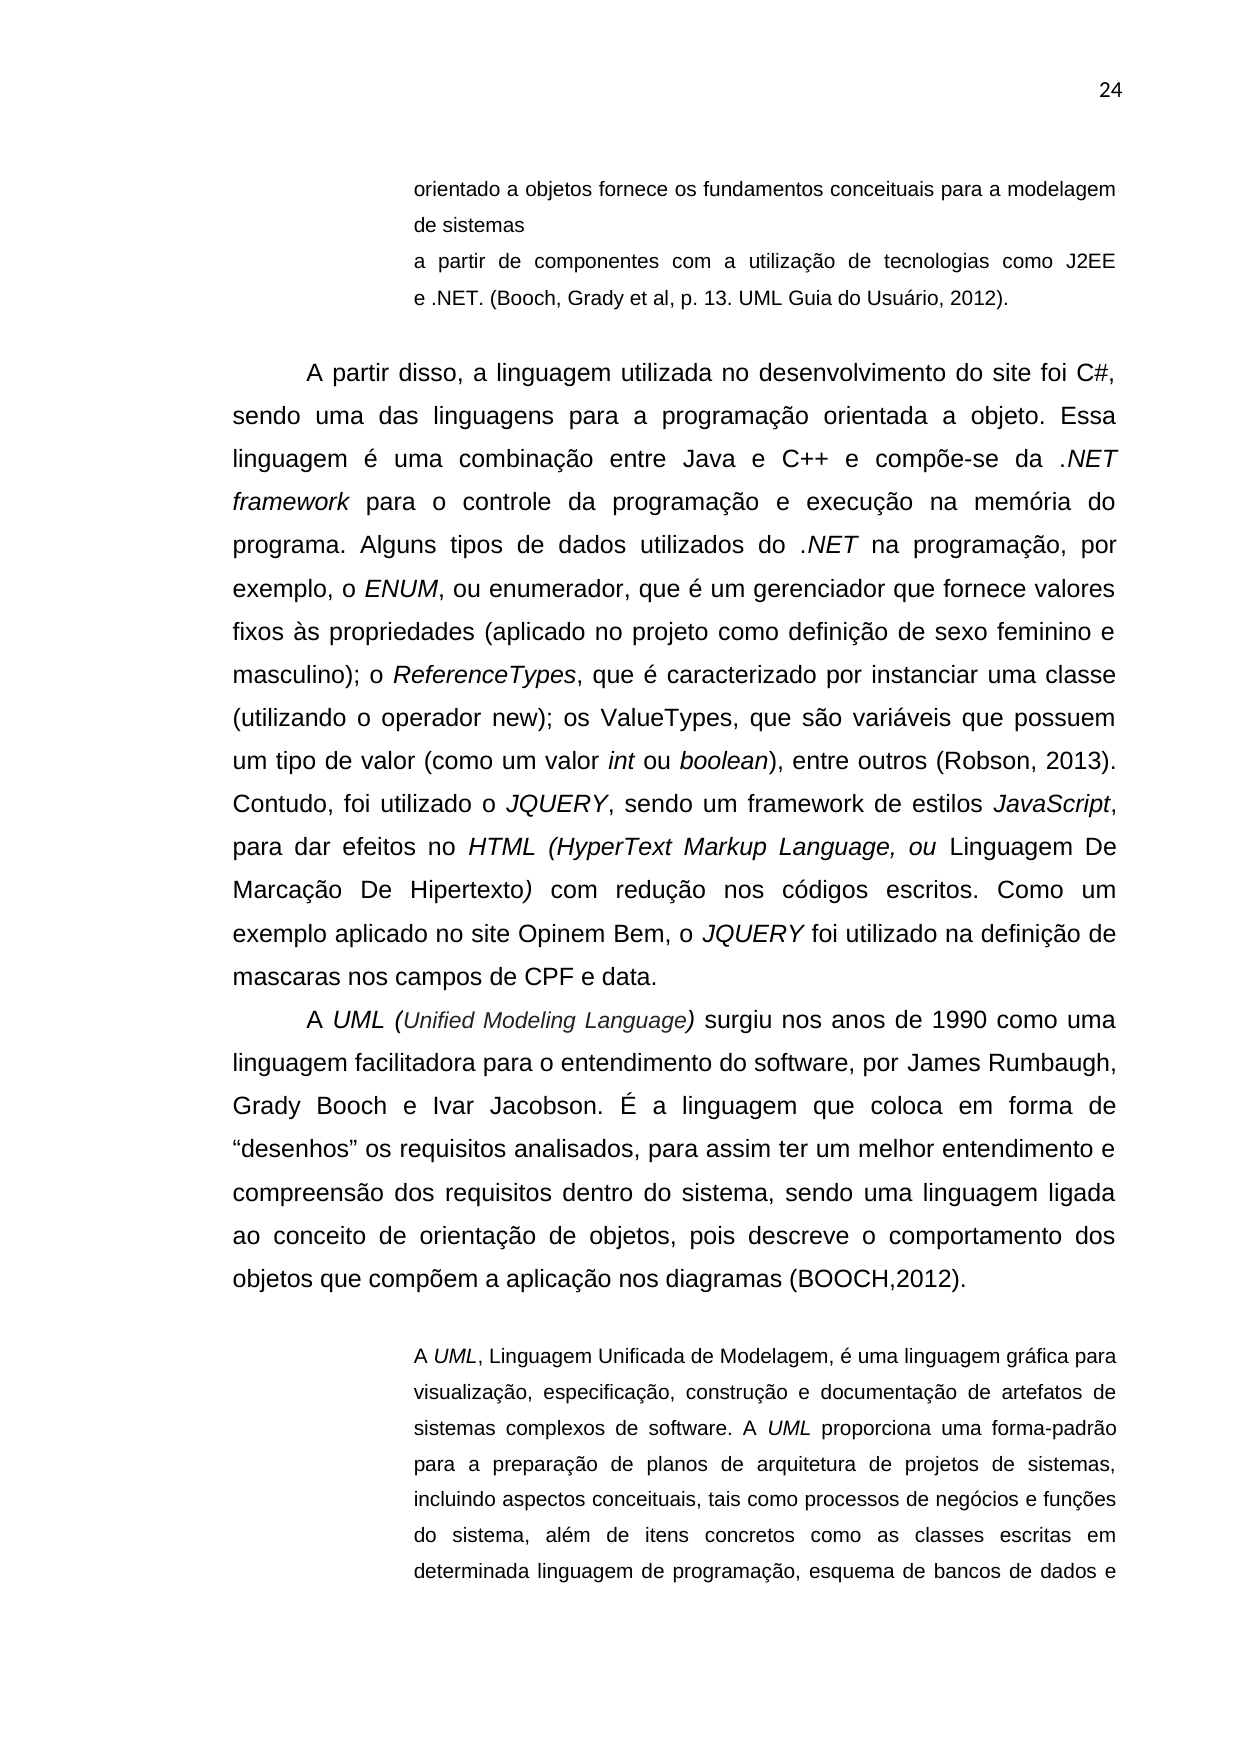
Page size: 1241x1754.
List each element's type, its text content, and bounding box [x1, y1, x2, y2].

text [413, 1343, 1117, 1583]
text A partir disso, a linguagem utilizada no desenvolvimento do site foi C#, sendo uma das linguagens para a programação orientada a objeto. Essa linguagem é uma combinação entre Java e C++ e compõe-se da .NET framework para o controle da programação e execução na memória do programa. Alguns tipos de dados utilizados do .NET na programação, por exemplo, o ENUM, ou enumerador, que é um gerenciador que fornece valores fixos às propriedades (aplicado no projeto como definição de sexo feminino e masculino); o ReferenceTypes, que é caracterizado por instanciar uma classe (utilizando o operador new); os ValueTypes, que são variáveis que possuem um tipo de valor (como um valor int ou boolean), entre outros (Robson, 2013). Contudo, foi utilizado o JQUERY, sendo um framework de estilos JavaScript, para dar efeitos no HTML (HyperText Markup Language, ou Linguagem De Marcação De Hipertexto) com redução nos códigos escritos. Como um exemplo aplicado no site Opinem Bem, o JQUERY foi utilizado na definição de mascaras nos campos de CPF e data. [232, 358, 1117, 990]
text A UML (Unified Modeling Language) surgiu nos anos de 1990 como uma linguagem facilitadora para o entendimento do software, por James Rumbaugh, Grady Booch e Ivar Jacobson. É a linguagem que coloca em forma de “desenhos” os requisitos analisados, para assim ter um melhor entendimento e compreensão dos requisitos dentro do sistema, sendo uma linguagem ligada ao conceito de orientação de objetos, pois descreve o comportamento dos objetos que compõem a aplicação nos diagramas (BOOCH,2012). [232, 1005, 1117, 1293]
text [413, 177, 1117, 237]
text a partir de componentes com a utilização de tecnologias como J2EE e .NET. (Booch, Grady et al, p. 13. UML Guia do Usuário, 2012). [413, 249, 1117, 309]
